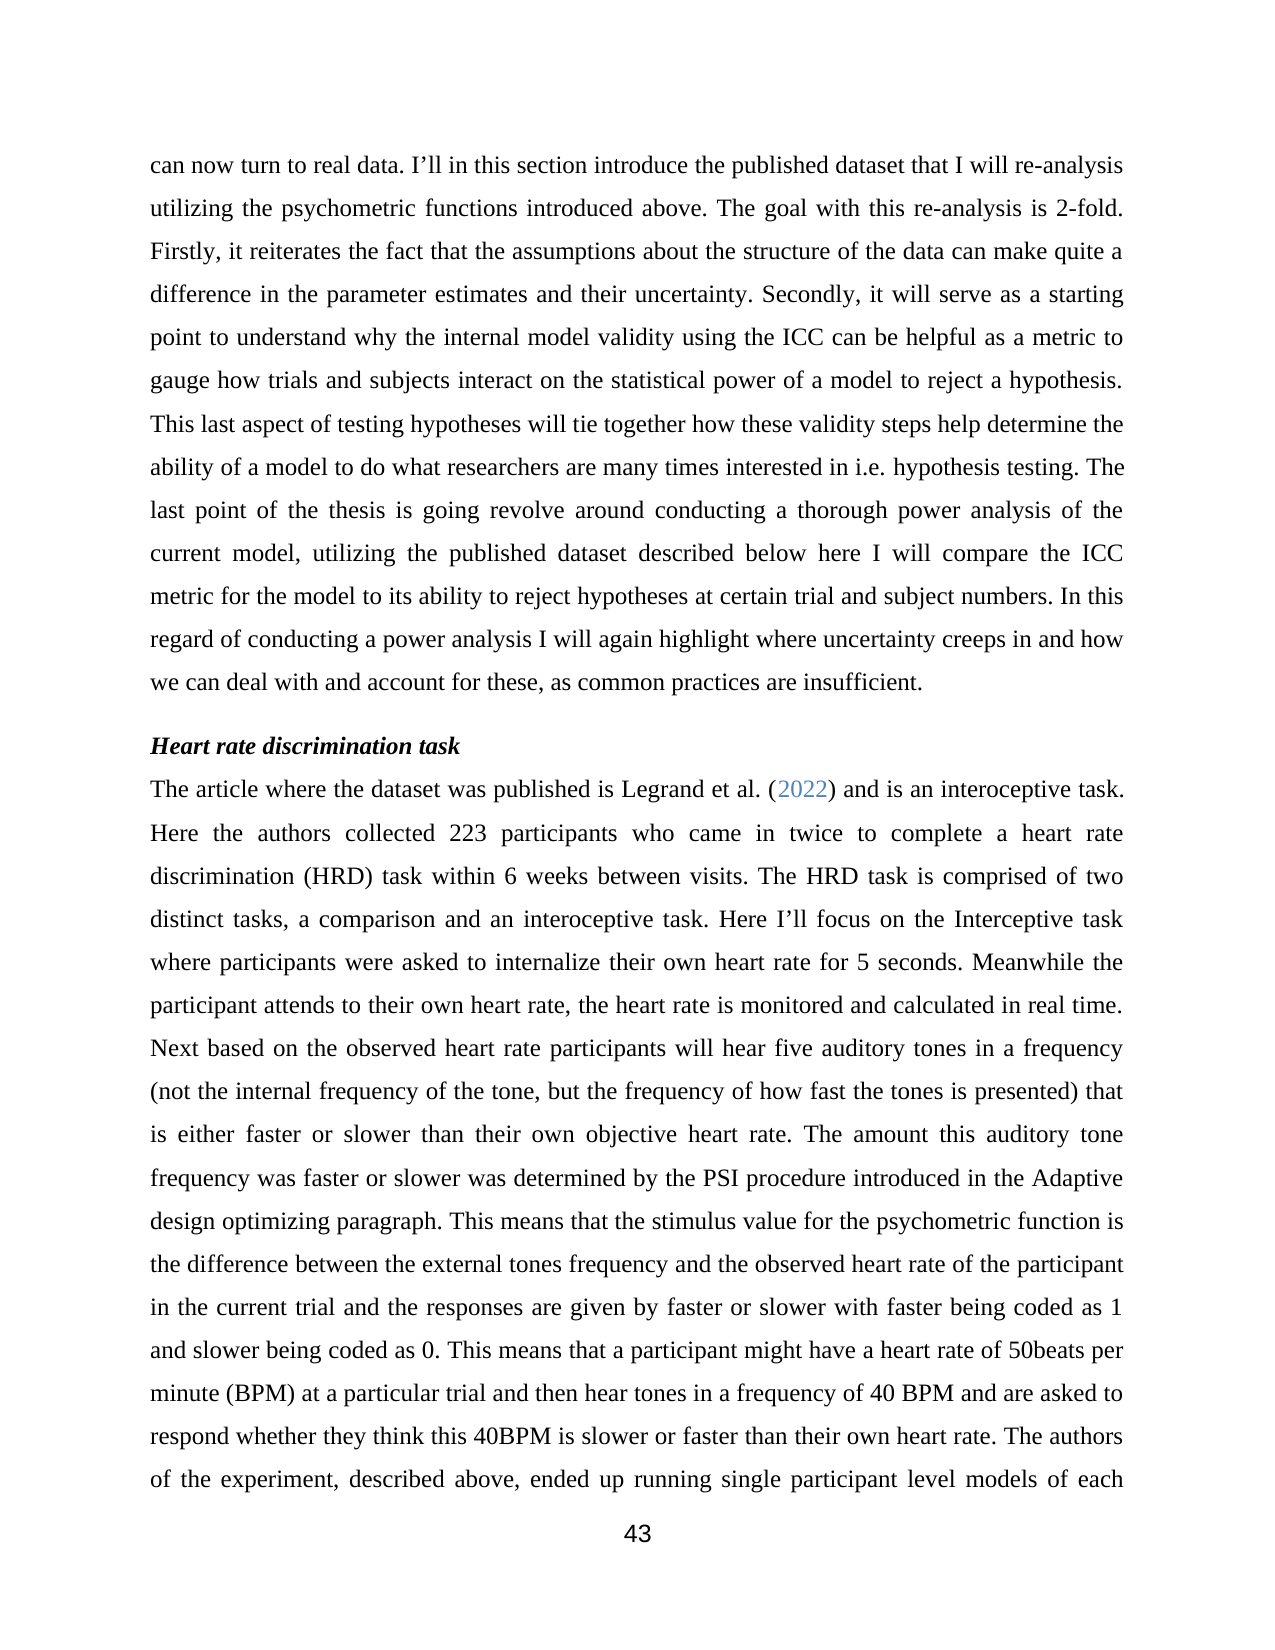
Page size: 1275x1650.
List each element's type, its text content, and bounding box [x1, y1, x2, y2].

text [150, 774, 1125, 1493]
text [150, 150, 1125, 696]
subtitle Heart rate discrimination task [150, 731, 1125, 760]
